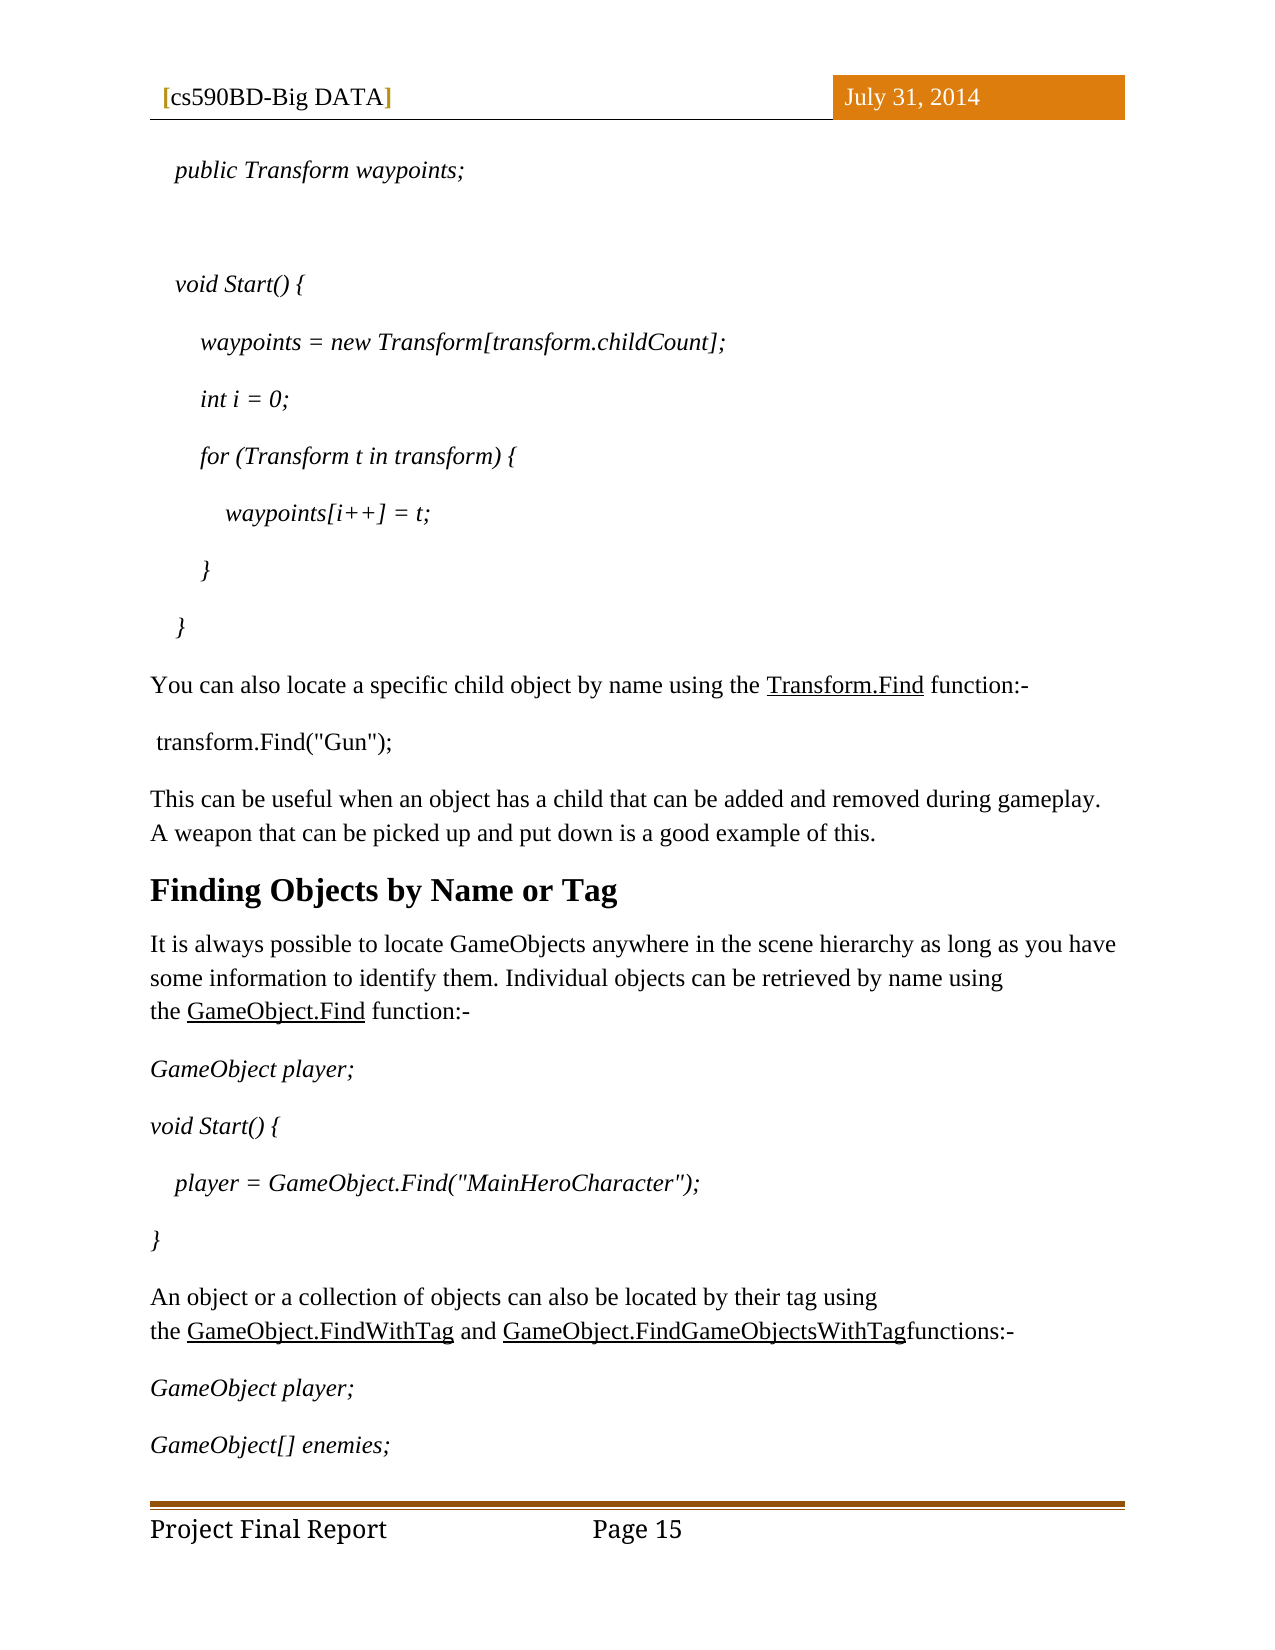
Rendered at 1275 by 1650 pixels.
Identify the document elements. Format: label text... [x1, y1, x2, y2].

text for (Transform t in transform) { [150, 436, 1125, 470]
text You can also locate a specific child object by name using the Transform.Find function:- [150, 665, 1125, 698]
text int i = 0; [150, 379, 1125, 412]
text This can be useful when an object has a child that can be added and removed during gameplay. A weapon that can be picked up and put down is a good example of this. [150, 779, 1125, 847]
text waypoints = new Transform[transform.childCount]; [150, 322, 1125, 355]
text public Transform waypoints; [150, 150, 1125, 184]
text void Start() { [150, 1106, 1125, 1139]
text } [150, 607, 1125, 641]
text void Start() { [150, 264, 1125, 298]
text An object or a collection of objects can also be located by their tag using the GameObject.FindWithTag and GameObject.FindGameObjectsWithTagfunctions:- [150, 1277, 1125, 1345]
text transform.Find("Gun"); [150, 722, 1125, 756]
text GameObject[] enemies; [150, 1426, 1125, 1459]
text GameObject player; [150, 1368, 1125, 1402]
text It is always possible to locate GameObjects anywhere in the scene hierarchy as long as you have some information to identify them. Individual objects can be retrieved by name using the GameObject.Find function:- [150, 924, 1125, 1025]
text GameObject player; [150, 1049, 1125, 1082]
subtitle Finding Objects by Name or Tag [150, 870, 1125, 908]
text player = GameObject.Find("MainHeroCharacter"); [150, 1163, 1125, 1197]
text } [150, 550, 1125, 584]
text } [150, 1220, 1125, 1254]
text waypoints[i++] = t; [150, 493, 1125, 527]
